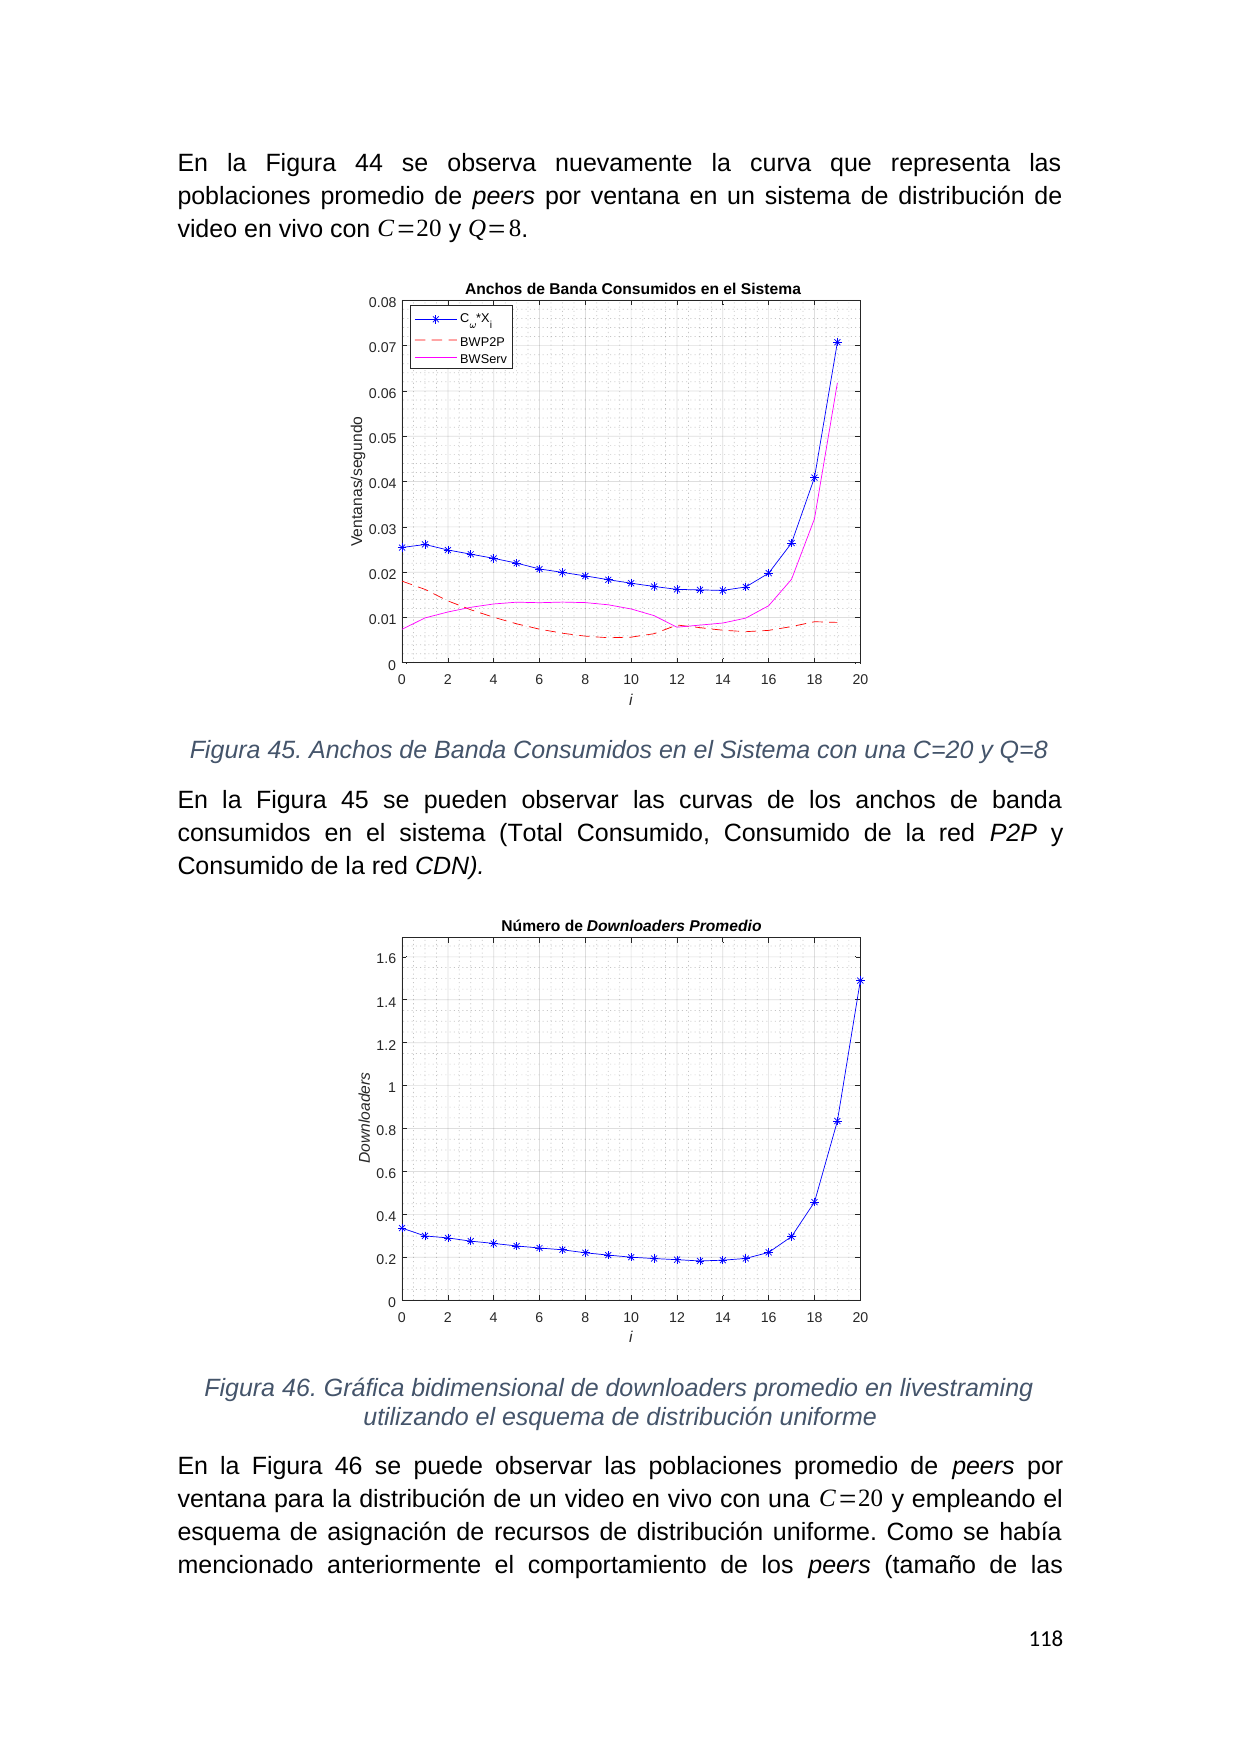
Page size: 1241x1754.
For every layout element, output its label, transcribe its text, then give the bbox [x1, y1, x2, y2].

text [177, 1451, 1063, 1579]
text Figura 45. Anchos de Banda Consumidos en el Sistema con una C=20 y Q=8 [177, 735, 1063, 764]
text Figura 46. Gráfica bidimensional de downloaders promedio en livestraming utilizando el esquema de distribución uniforme [177, 1373, 1063, 1430]
text En la Figura 44 se observa nuevamente la curva que representa las poblaciones promedio de peers por ventana en un sistema de distribución de video en vivo con y . [177, 148, 1063, 242]
text En la Figura 45 se pueden observar las curvas de los anchos de banda consumidos en el sistema (Total Consumido, Consumido de la red P2P y Consumido de la red CDN). [177, 785, 1063, 880]
